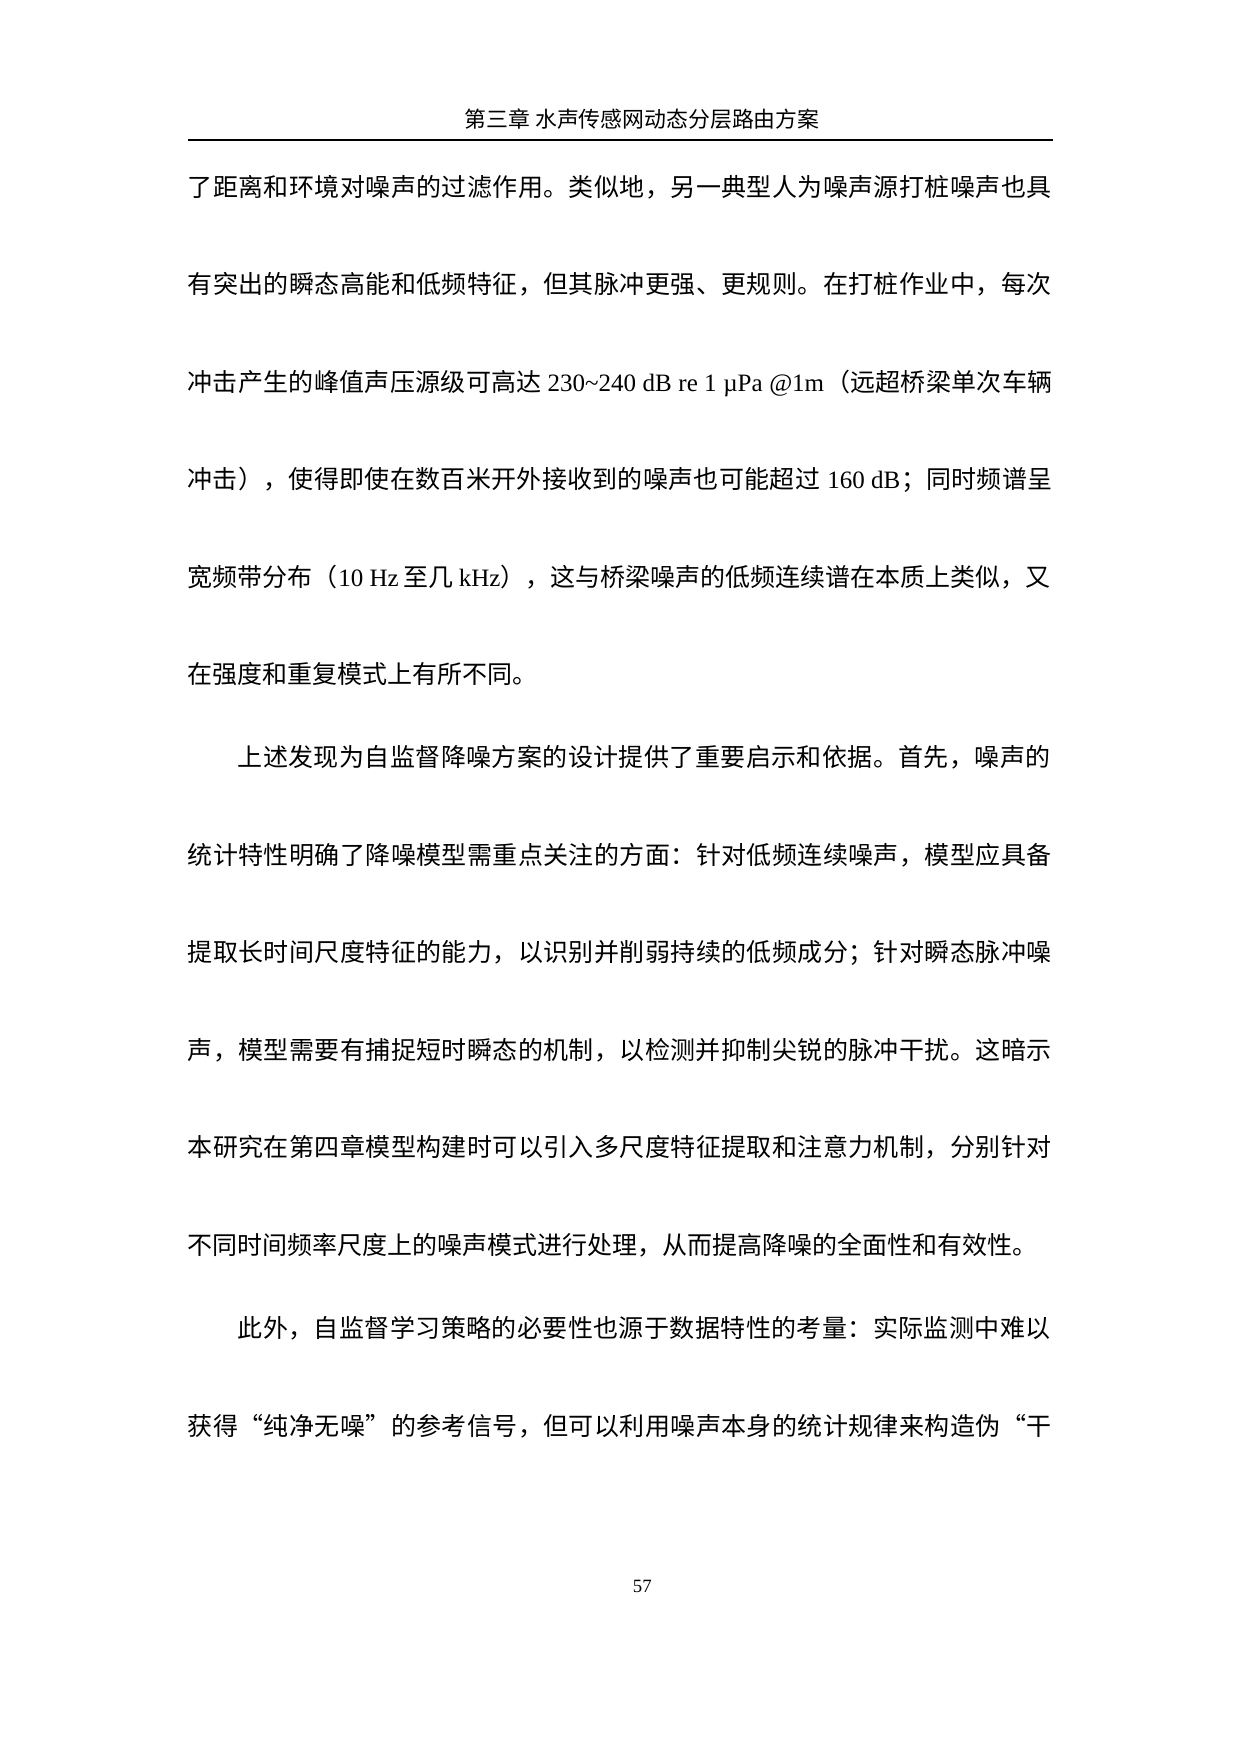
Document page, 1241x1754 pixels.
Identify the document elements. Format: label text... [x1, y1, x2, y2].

text 上述发现为自监督降噪方案的设计提供了重要启示和依据。首先，噪声的统计特性明确了降噪模型需重点关注的方面：针对低频连续噪声，模型应具备提取长时间尺度特征的能力，以识别并削弱持续的低频成分；针对瞬态脉冲噪声，模型需要有捕捉短时瞬态的机制，以检测并抑制尖锐的脉冲干扰。这暗示本研究在第四章模型构建时可以引入多尺度特征提取和注意力机制，分别针对不同时间频率尺度上的噪声模式进行处理，从而提高降噪的全面性和有效性。 [187, 723, 1053, 1276]
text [187, 153, 1053, 705]
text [187, 1294, 1053, 1457]
